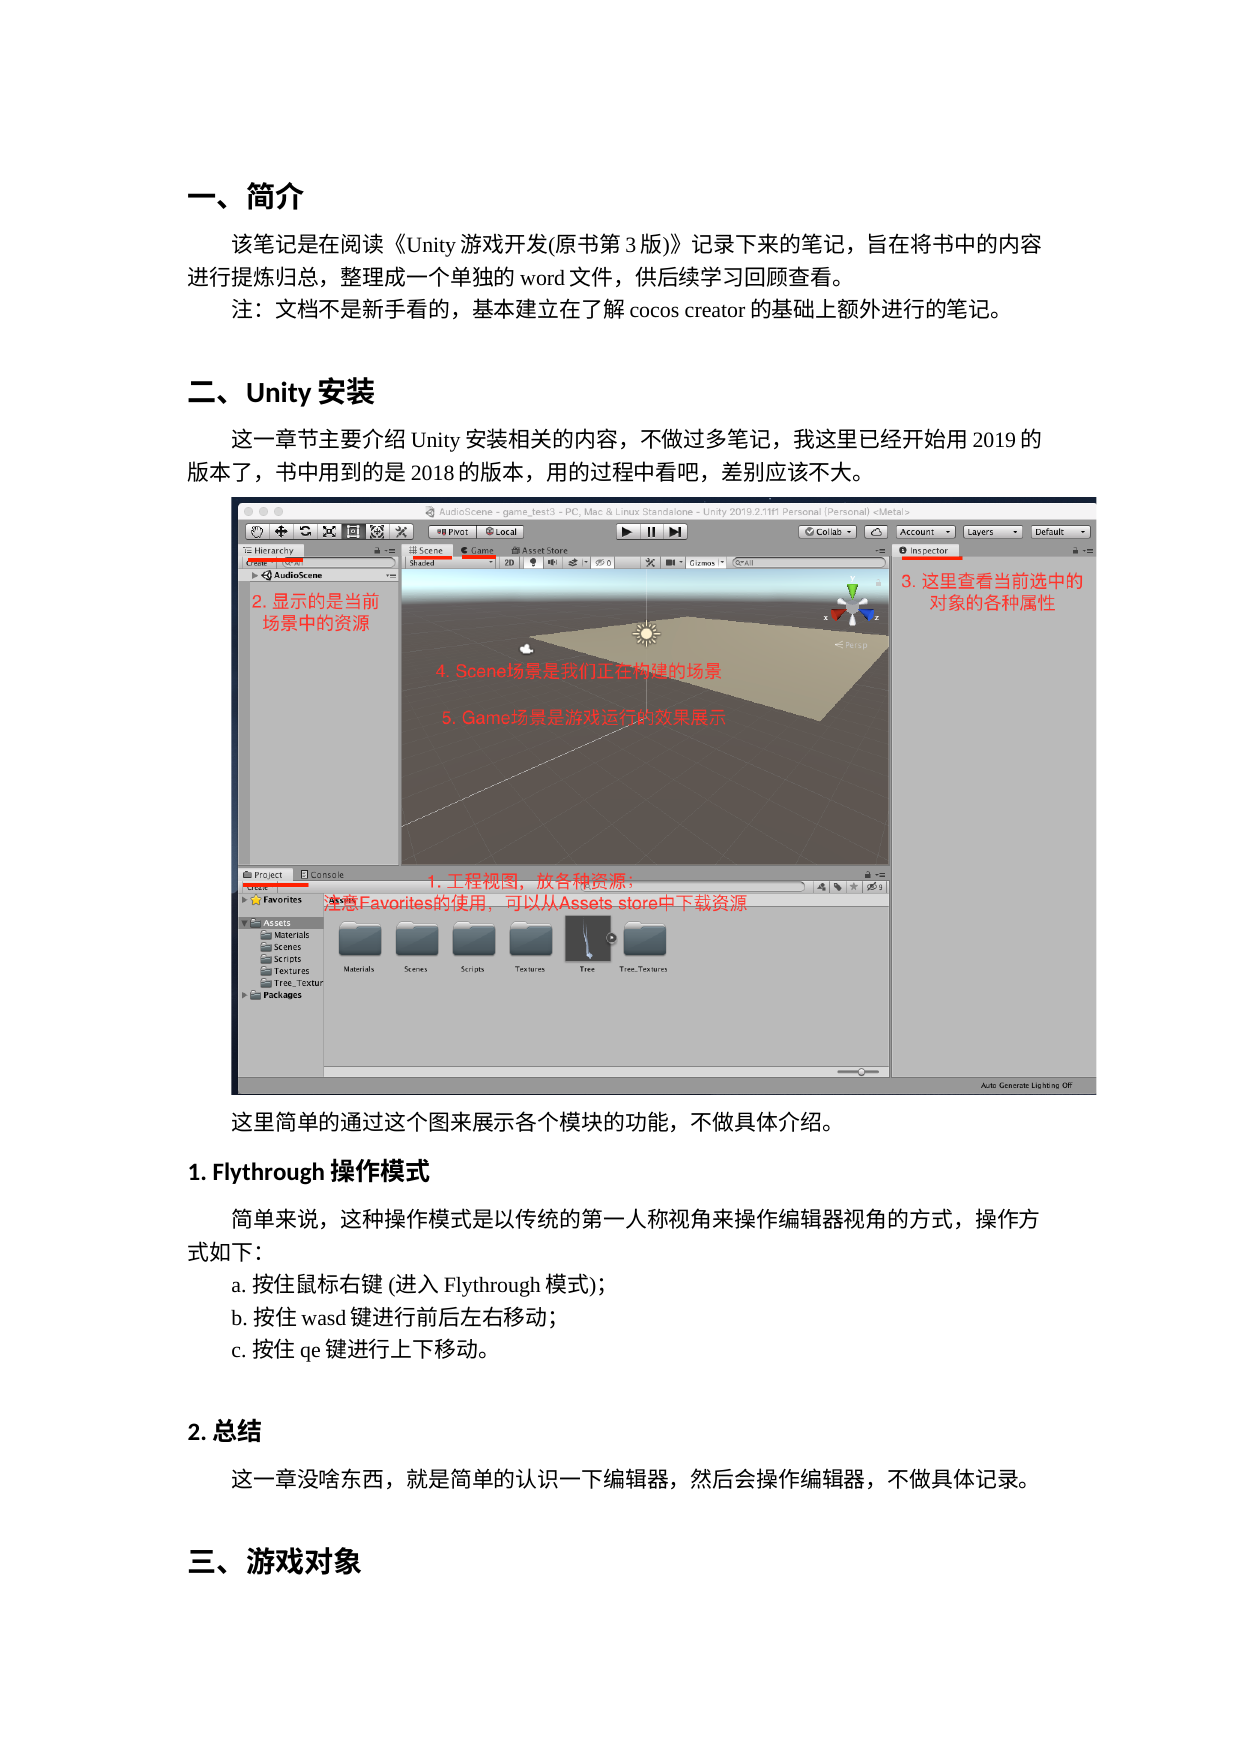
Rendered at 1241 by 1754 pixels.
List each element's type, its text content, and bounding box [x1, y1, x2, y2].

list 游戏对象 [187, 1527, 1053, 1592]
text 该笔记是在阅读《Unity游戏开发(原书第3版)》记录下来的笔记，旨在将书中的内容进行提炼归总，整理成一个单独的word文件，供后续学习回顾查看。 [187, 227, 1053, 292]
list 按住鼠标右键 (进入Flythrough模式)； [187, 1267, 1053, 1299]
picture [231, 497, 1097, 1095]
text 简单来说，这种操作模式是以传统的第一人称视角来操作编辑器视角的方式，操作方式如下： [187, 1202, 1053, 1267]
list 总结 [187, 1397, 1053, 1462]
list 按住qe键进行上下移动。 [187, 1332, 1053, 1364]
list Unity安装 [187, 357, 1053, 422]
text 这一章节主要介绍Unity安装相关的内容，不做过多笔记，我这里已经开始用2019的版本了，书中用到的是2018的版本，用的过程中看吧，差别应该不大。 [187, 422, 1053, 487]
list 简介 [187, 162, 1053, 227]
list 按住wasd键进行前后左右移动； [187, 1299, 1053, 1332]
list Flythrough操作模式 [187, 1137, 1053, 1202]
text 注：文档不是新手看的，基本建立在了解cocos creator的基础上额外进行的笔记。 [187, 292, 1053, 324]
text 这一章没啥东西，就是简单的认识一下编辑器，然后会操作编辑器，不做具体记录。 [187, 1462, 1053, 1494]
text 这里简单的通过这个图来展示各个模块的功能，不做具体介绍。 [187, 1104, 1053, 1137]
